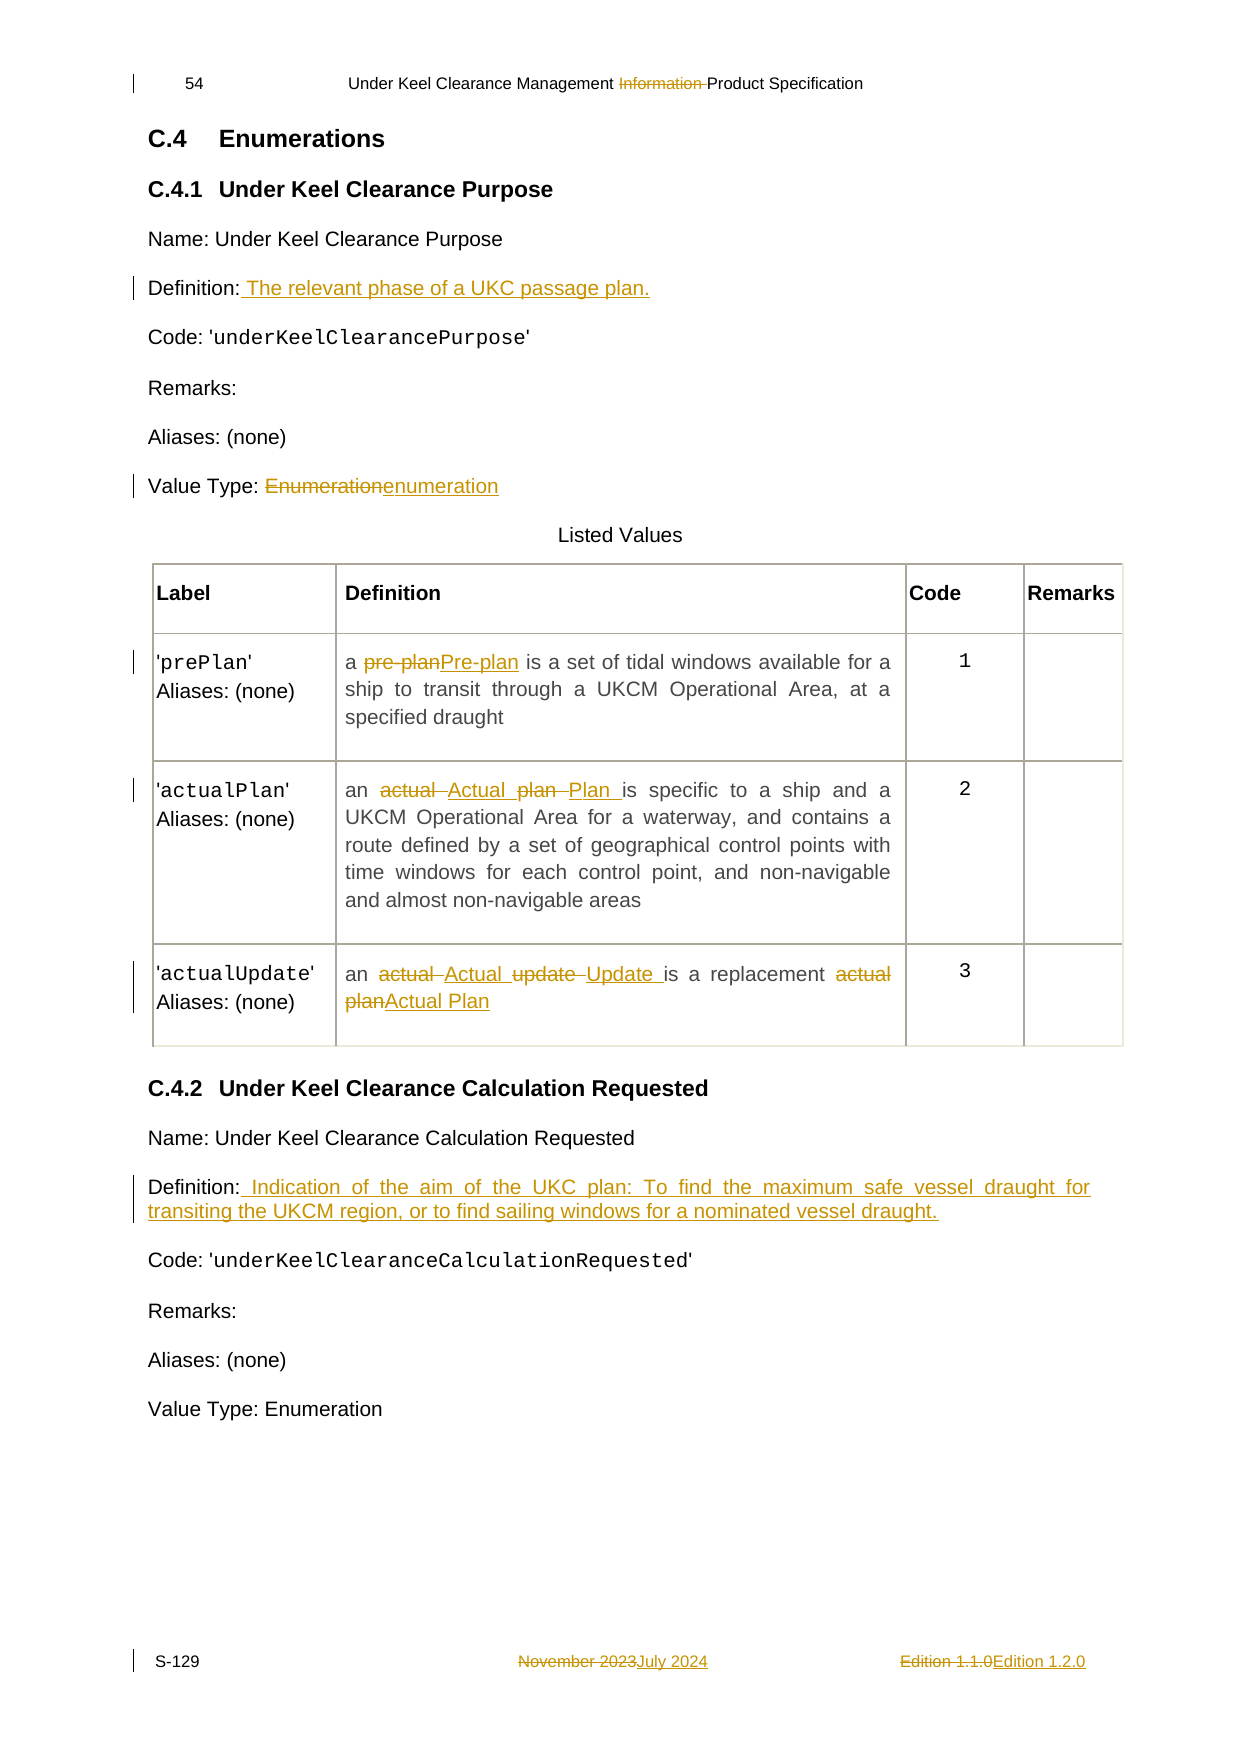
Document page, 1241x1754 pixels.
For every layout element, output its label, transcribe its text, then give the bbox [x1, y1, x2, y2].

text Value Type: [148, 474, 1092, 498]
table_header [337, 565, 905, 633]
text Aliases: (none) [148, 425, 1092, 449]
text Code: 'underKeelClearancePurpose' [148, 325, 1092, 351]
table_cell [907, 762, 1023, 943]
text Definition: [148, 276, 1092, 300]
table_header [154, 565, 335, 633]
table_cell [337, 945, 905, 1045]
text Value Type: Enumeration [148, 1397, 1092, 1421]
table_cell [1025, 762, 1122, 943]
text Aliases: (none) [148, 1348, 1092, 1372]
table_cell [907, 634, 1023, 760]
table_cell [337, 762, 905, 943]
subtitle Under Keel Clearance Purpose [148, 178, 1092, 202]
text Remarks: [148, 376, 1092, 400]
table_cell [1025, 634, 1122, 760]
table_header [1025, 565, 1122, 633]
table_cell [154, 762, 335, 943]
text Remarks: [148, 1299, 1092, 1323]
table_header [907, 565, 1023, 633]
text Listed Values [148, 523, 1092, 547]
text Name: Under Keel Clearance Purpose [148, 227, 1092, 251]
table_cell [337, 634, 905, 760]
text Definition: [148, 1175, 1092, 1223]
text Code: 'underKeelClearanceCalculationRequested' [148, 1248, 1092, 1274]
subtitle Under Keel Clearance Calculation Requested [148, 1077, 1092, 1101]
text Enumerations [148, 124, 1092, 153]
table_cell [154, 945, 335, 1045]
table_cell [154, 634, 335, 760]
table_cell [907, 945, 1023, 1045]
text Name: Under Keel Clearance Calculation Requested [148, 1126, 1092, 1150]
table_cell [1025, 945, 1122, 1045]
